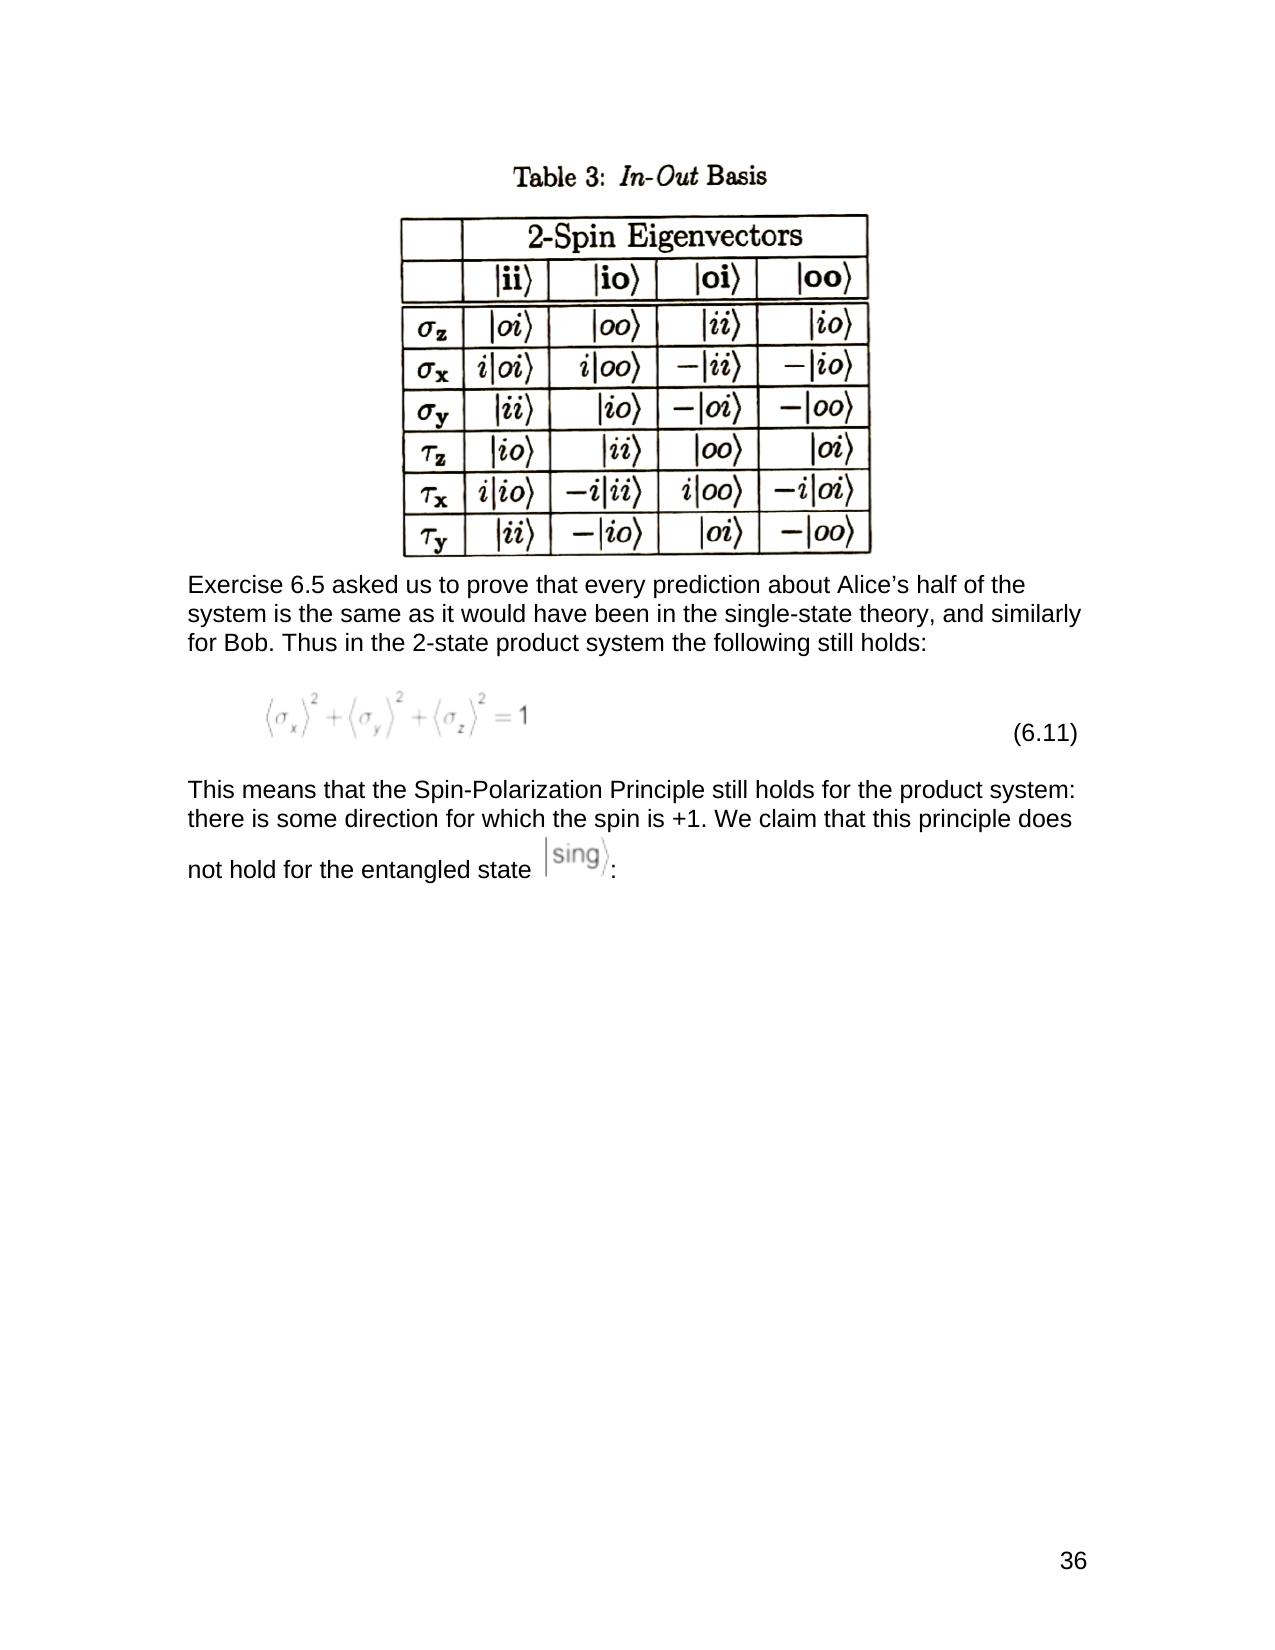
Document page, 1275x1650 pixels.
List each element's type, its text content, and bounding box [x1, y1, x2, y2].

text (6.11) [187, 685, 1087, 747]
picture [370, 150, 905, 570]
text Exercise 6.5 asked us to prove that every prediction about Alice’s half of the system is the same as it would have been in the single-state theory, and similarly for Bob. Thus in the 2-state product system the following still holds: [187, 570, 1087, 656]
text This means that the Spin-Polarization Principle still holds for the product system: there is some direction for which the spin is +1. We claim that this principle does not hold for the entangled state : [187, 775, 1087, 884]
